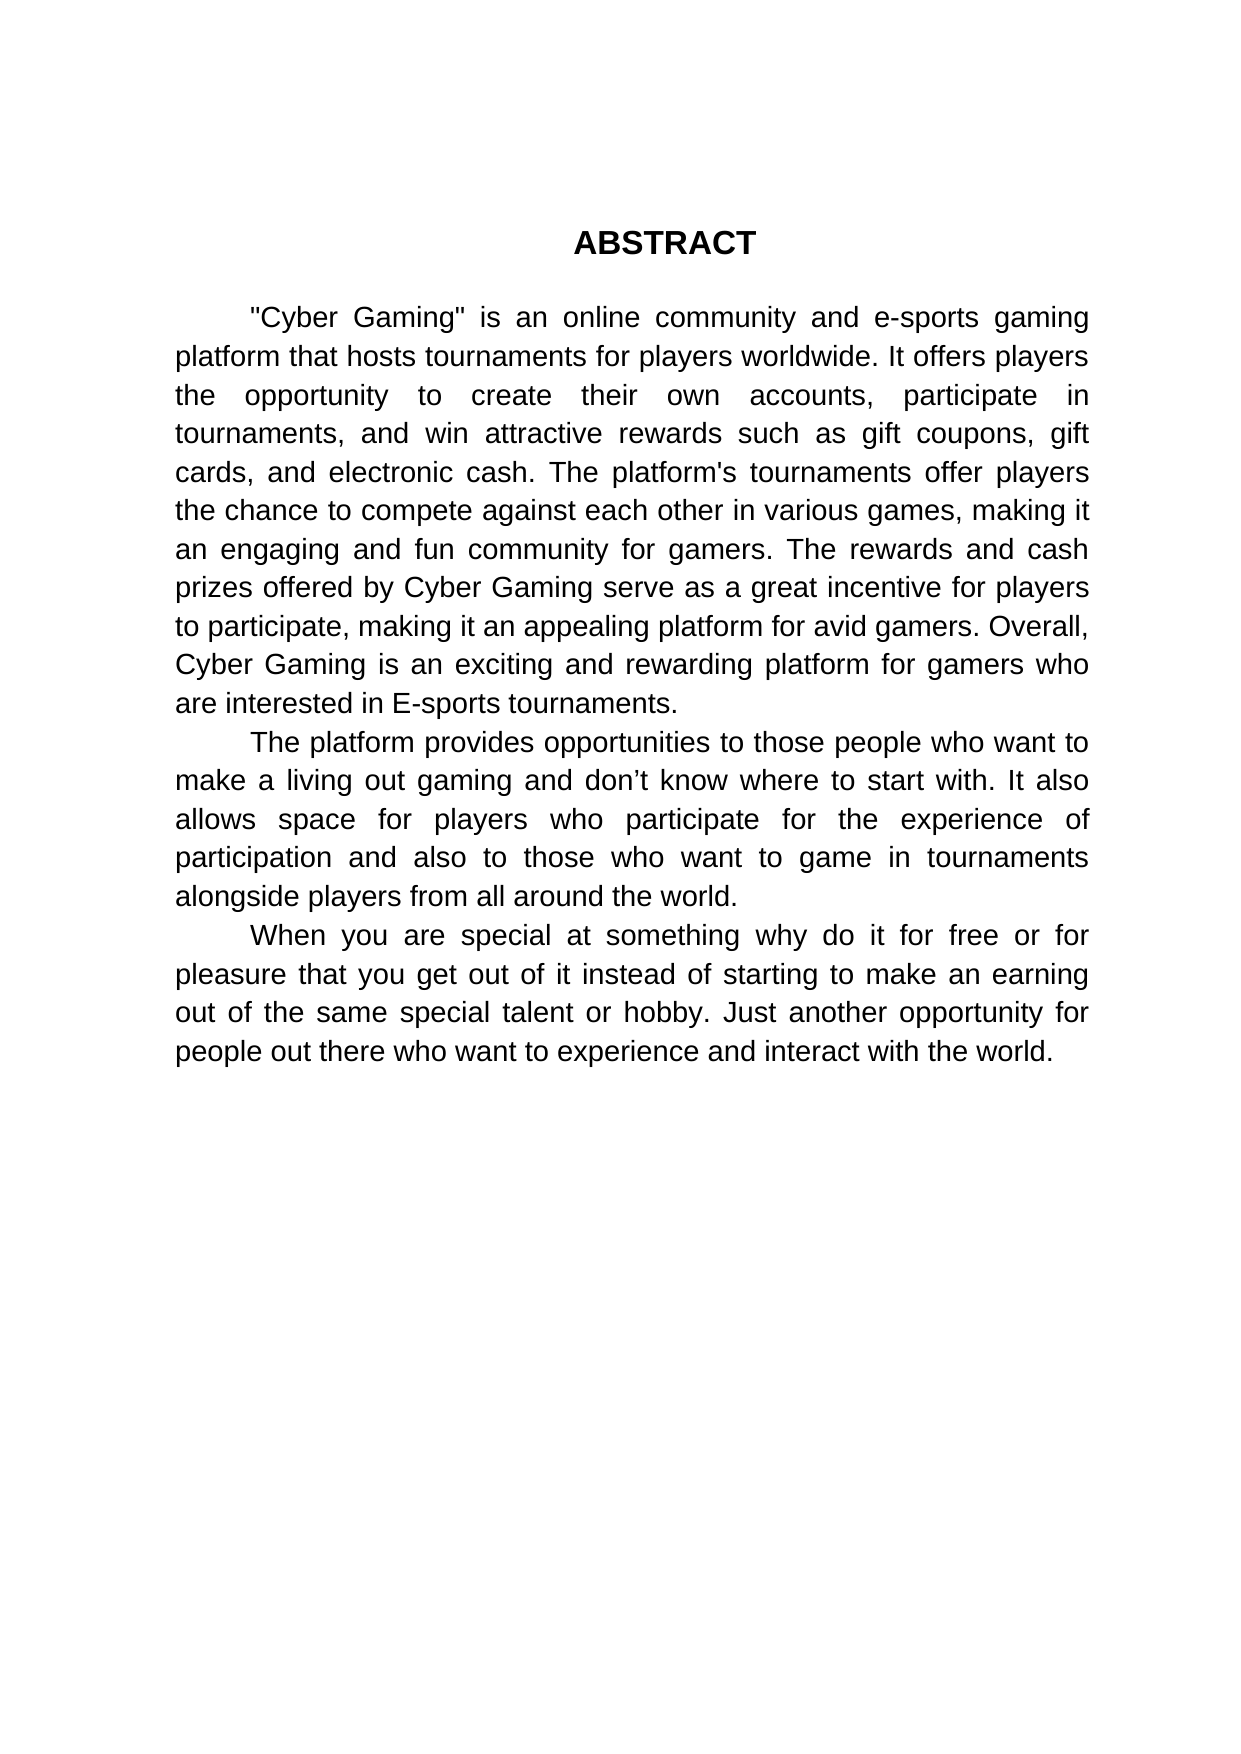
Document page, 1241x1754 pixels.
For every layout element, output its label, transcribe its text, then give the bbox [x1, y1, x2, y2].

subtitle ABSTRACT [223, 223, 1058, 261]
text "Cyber Gaming" is an online community and e-sports gaming platform that hosts tournaments for players worldwide. It offers players the opportunity to create their own accounts, participate in tournaments, and win attractive rewards such as gift coupons, gift cards, and electronic cash. The platform's tournaments offer players the chance to compete against each other in various games, making it an engaging and fun community for gamers. The rewards and cash prizes offered by Cyber Gaming serve as a great incentive for players to participate, making it an appealing platform for avid gamers. Overall, Cyber Gaming is an exciting and rewarding platform for gamers who are interested in E-sports tournaments. [175, 300, 1091, 719]
text When you are special at something why do it for free or for pleasure that you get out of it instead of starting to make an earning out of the same special talent or hobby. Just another opportunity for people out there who want to experience and interact with the world. [175, 918, 1091, 1067]
text The platform provides opportunities to those people who want to make a living out gaming and don’t know where to start with. It also allows space for players who participate for the experience of participation and also to those who want to game in tournaments alongside players from all around the world. [175, 725, 1091, 913]
